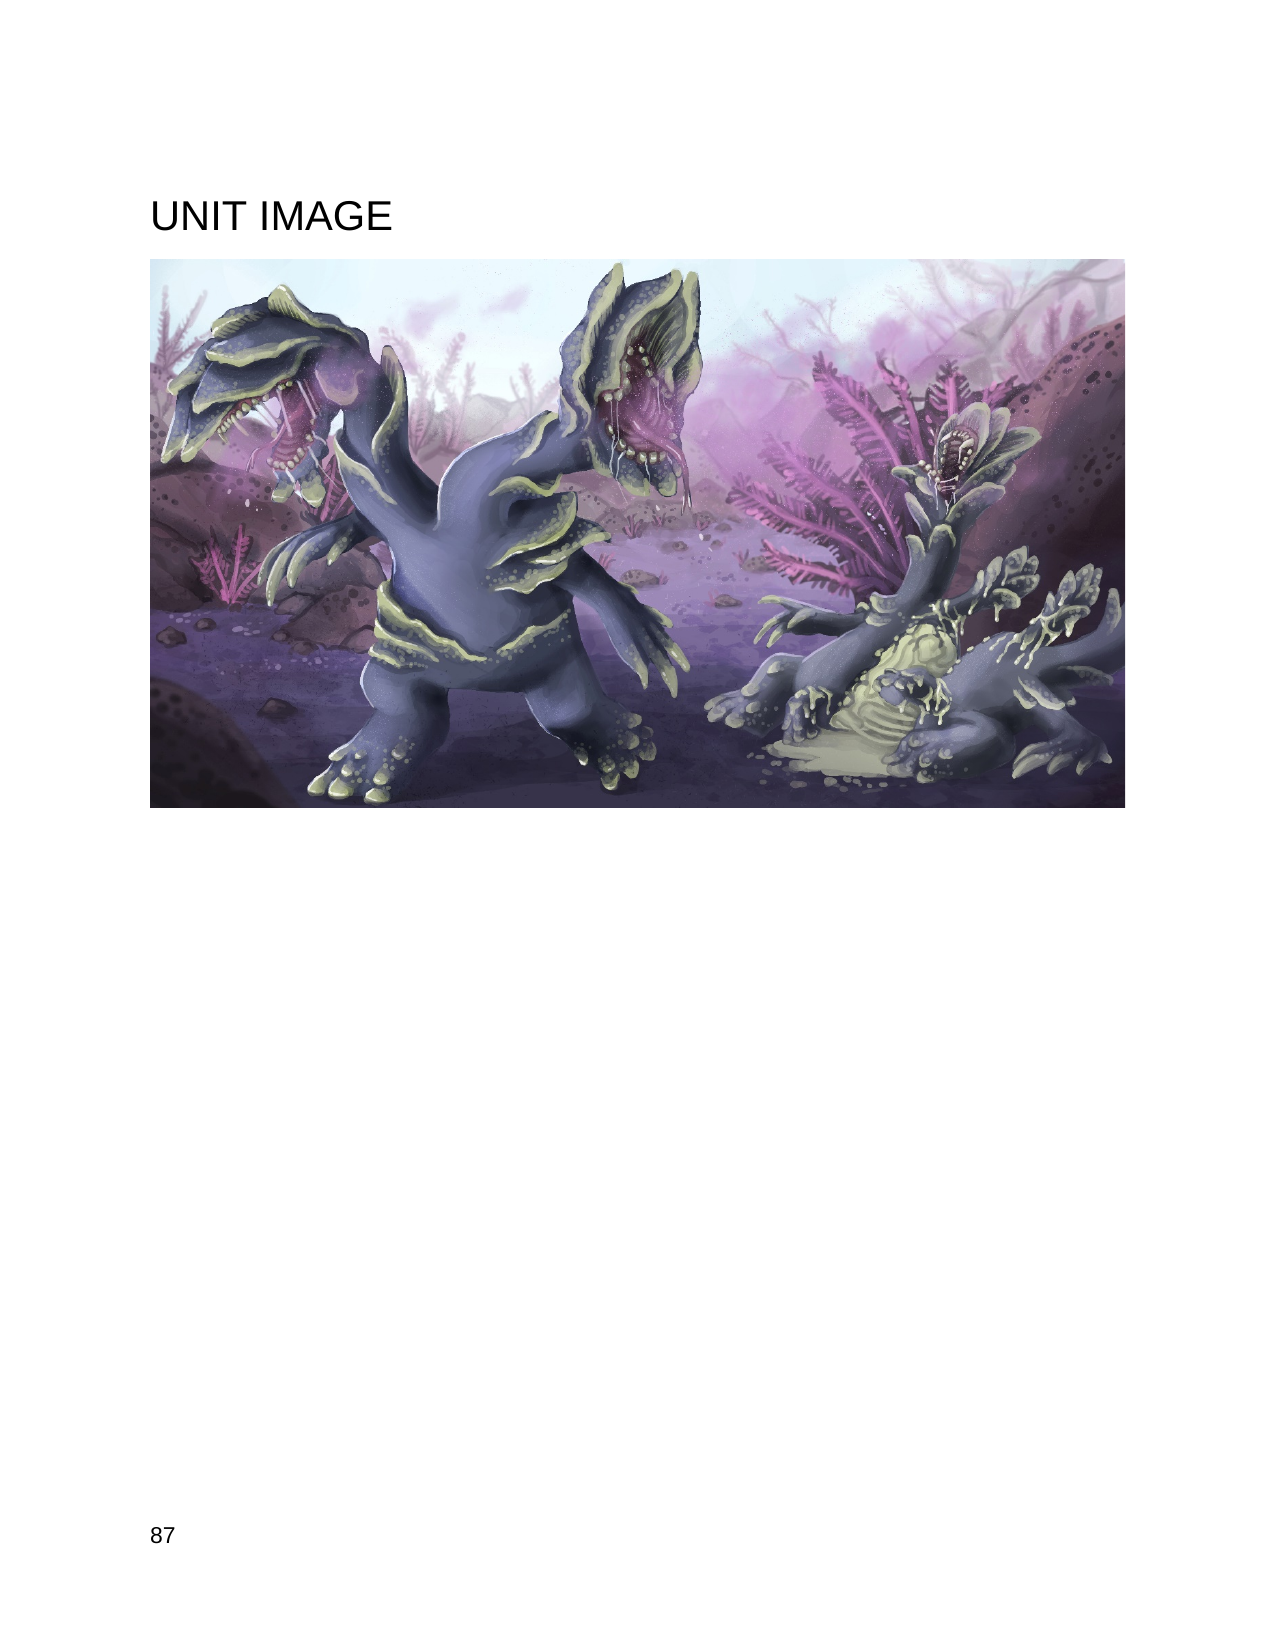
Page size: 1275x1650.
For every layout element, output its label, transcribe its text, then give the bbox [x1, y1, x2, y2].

subtitle UNIT IMAGE [150, 192, 1125, 239]
picture [150, 259, 1125, 808]
